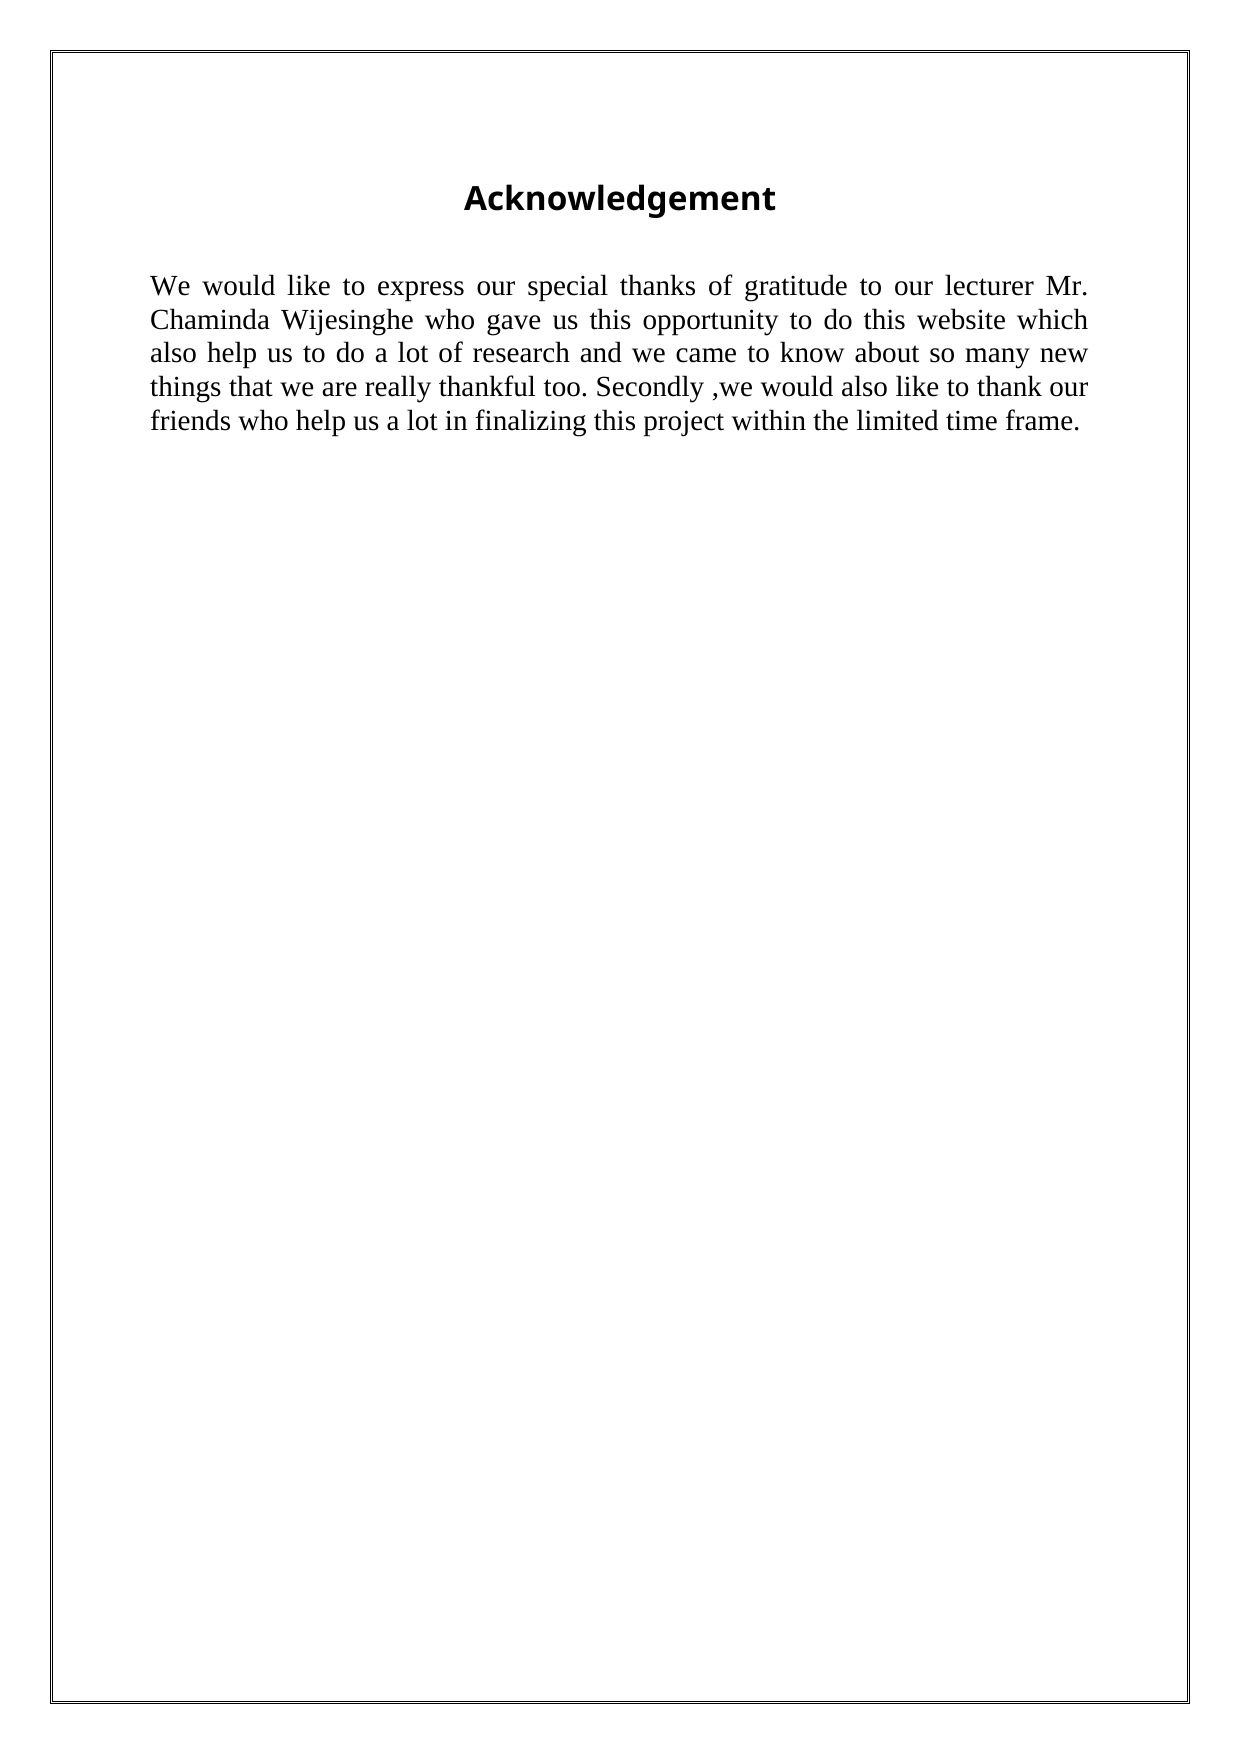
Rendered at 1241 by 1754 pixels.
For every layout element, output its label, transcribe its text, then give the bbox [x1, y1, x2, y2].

subtitle Acknowledgement [150, 175, 1090, 220]
text We would like to express our special thanks of gratitude to our lecturer Mr. Chaminda Wijesinghe who gave us this opportunity to do this website which also help us to do a lot of research and we came to know about so many new things that we are really thankful too. Secondly ,we would also like to thank our friends who help us a lot in finalizing this project within the limited time frame. [150, 268, 1090, 436]
